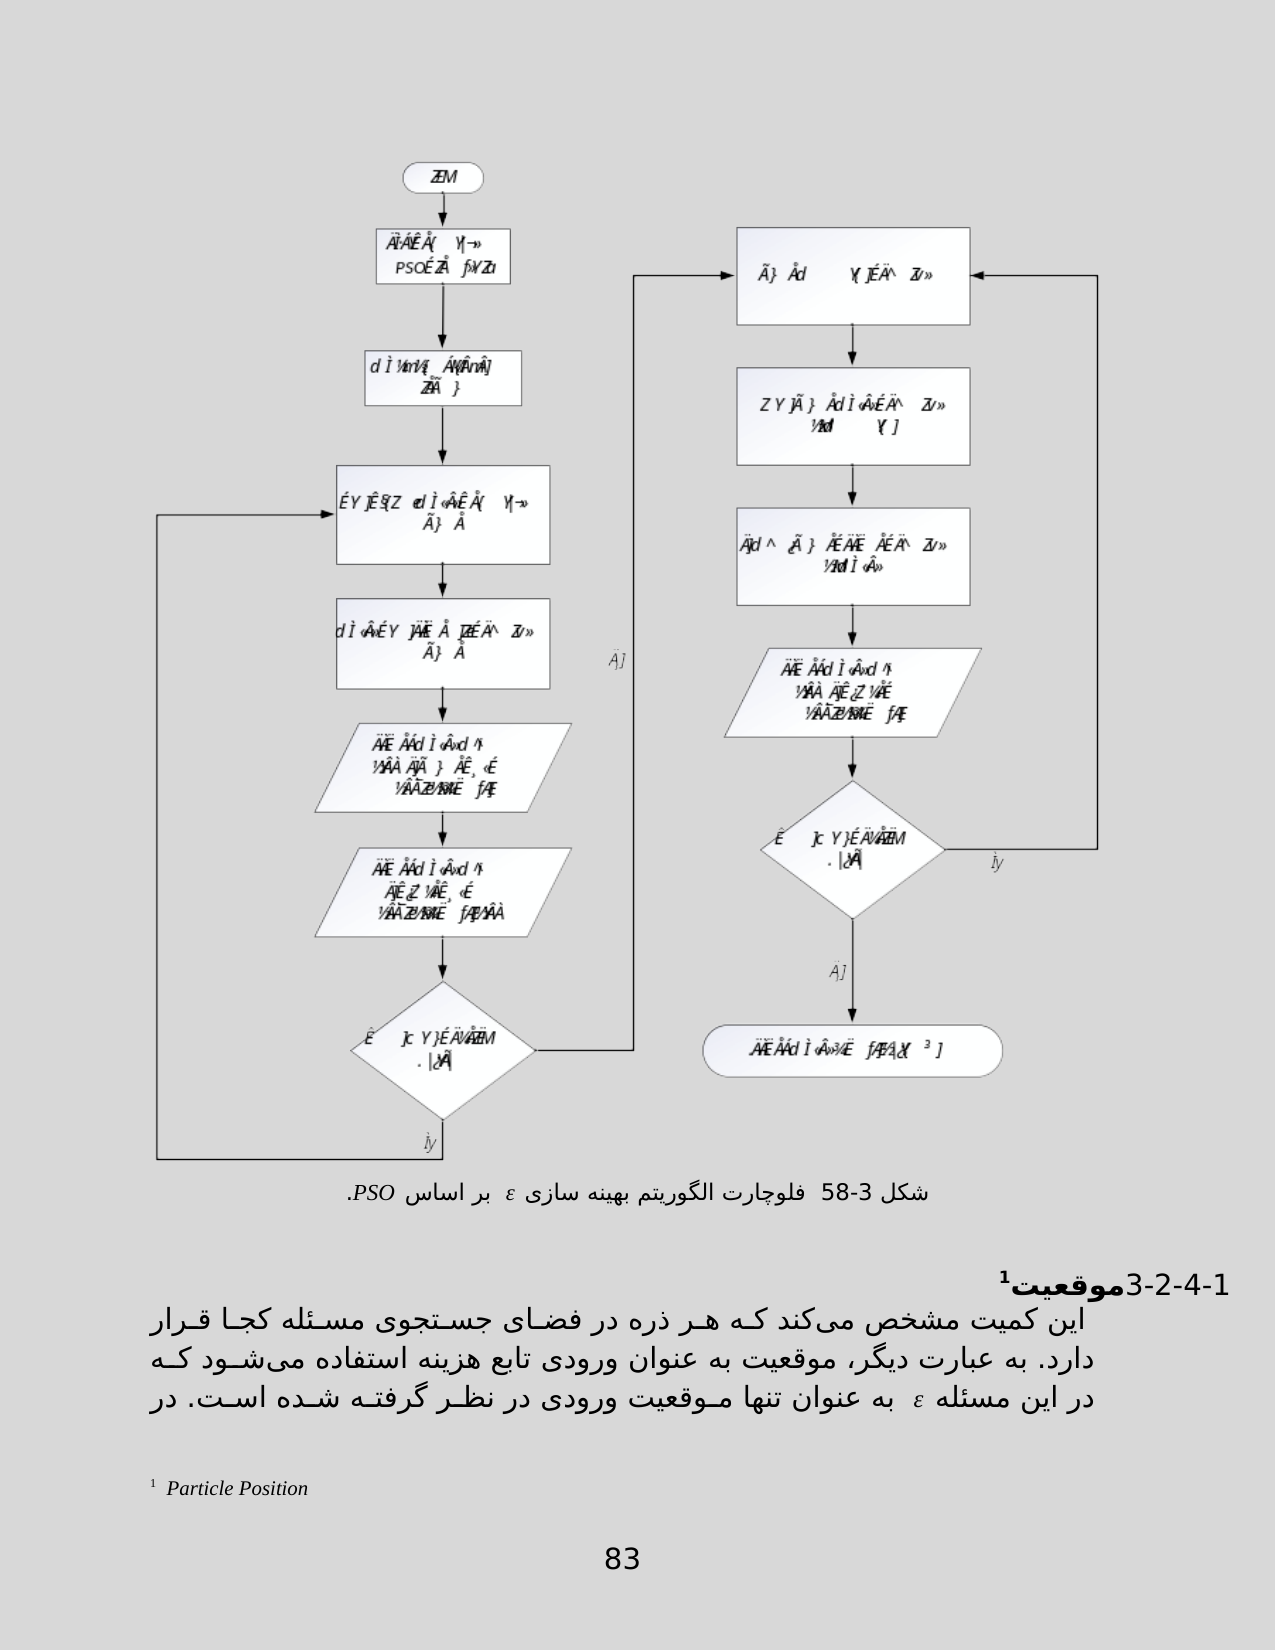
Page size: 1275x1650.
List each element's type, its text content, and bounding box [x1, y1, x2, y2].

table_header [150, 150, 1125, 1179]
subtitle موقعیت [150, 1268, 1125, 1302]
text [150, 1302, 1095, 1414]
